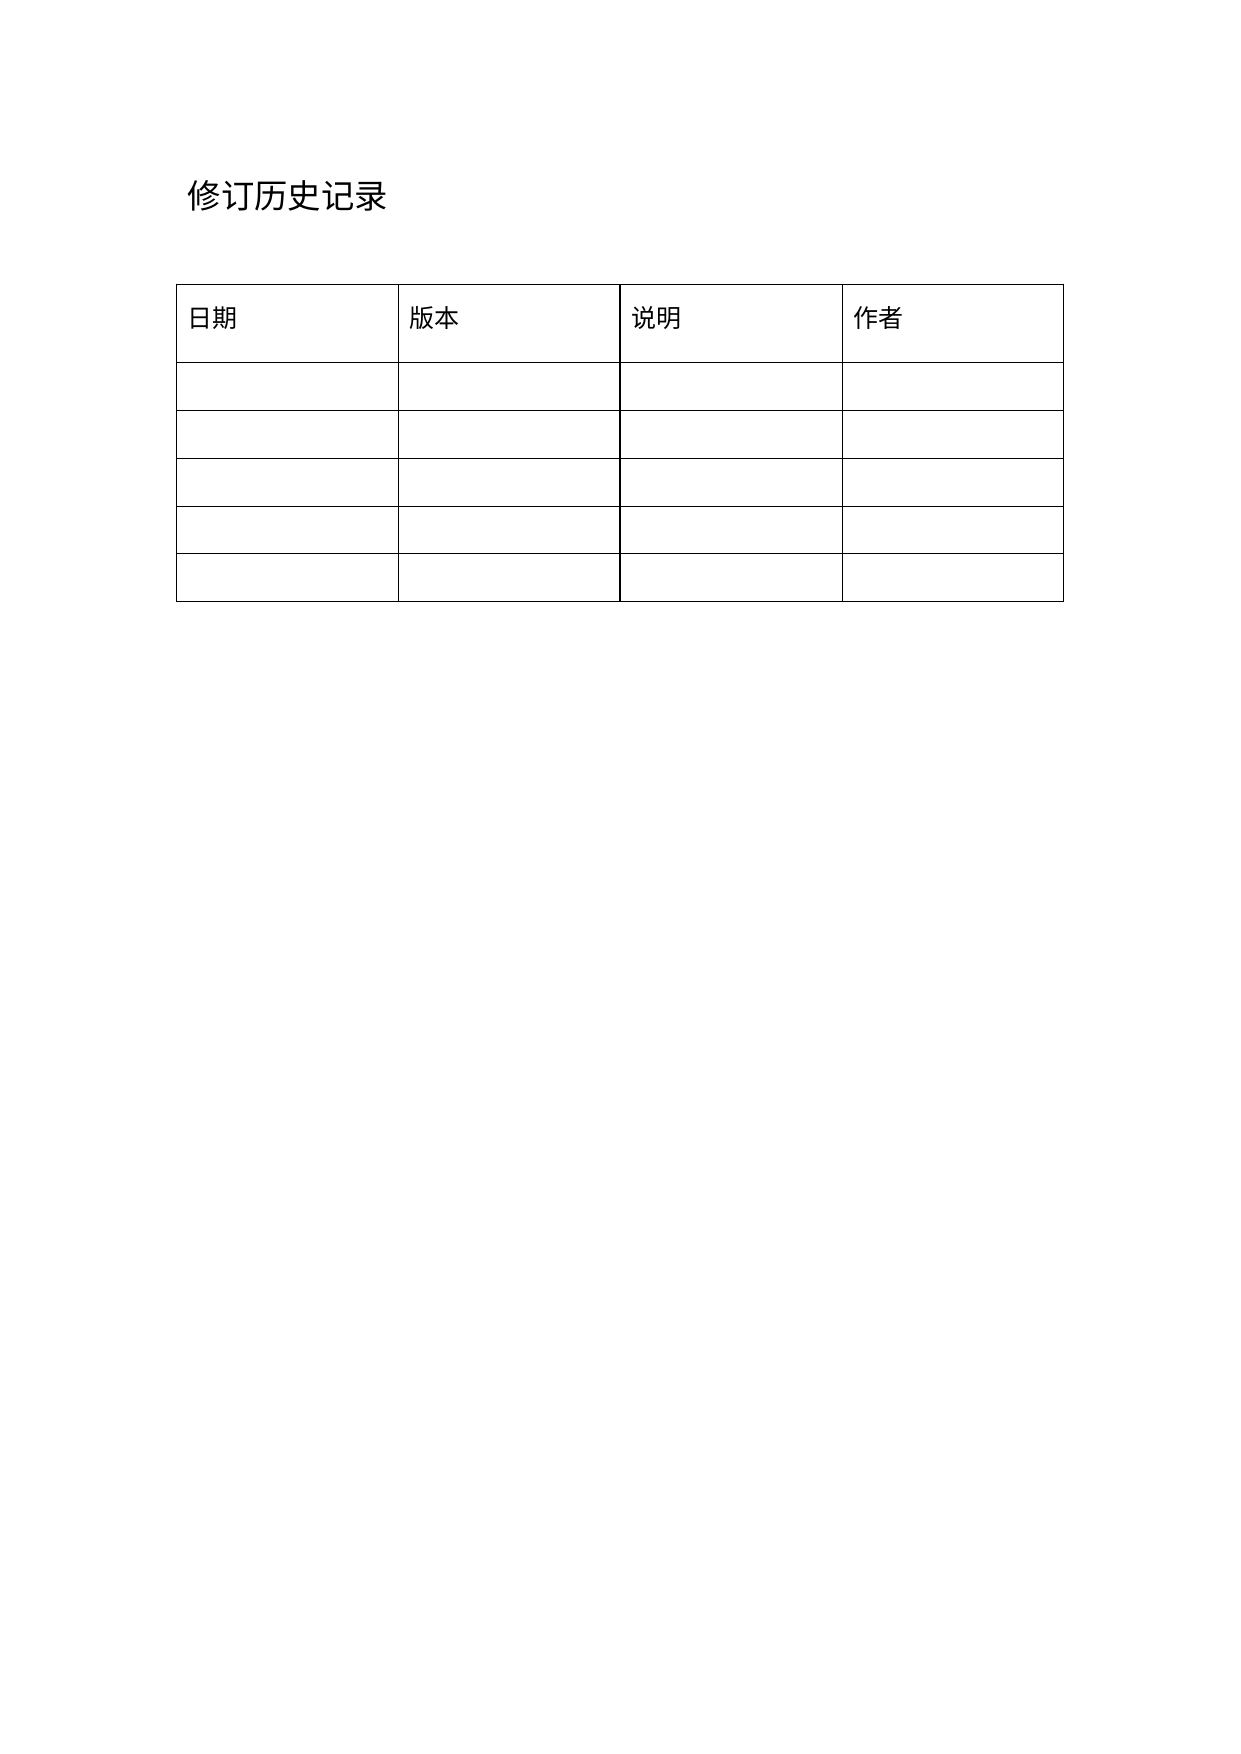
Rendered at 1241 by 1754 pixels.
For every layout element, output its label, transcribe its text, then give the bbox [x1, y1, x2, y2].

table_cell [621, 411, 842, 458]
table_cell [621, 459, 842, 506]
table_cell [843, 363, 1063, 410]
table_cell [399, 411, 619, 458]
table_header 版本 [399, 285, 619, 362]
table_cell [843, 554, 1063, 601]
table_header 作者 [843, 285, 1063, 362]
table_cell [399, 363, 619, 410]
table_cell [177, 459, 398, 506]
table_cell [843, 411, 1063, 458]
text 修订历史记录 [187, 162, 1053, 227]
table_cell [399, 459, 619, 506]
table_header 日期 [177, 285, 398, 362]
table_cell [177, 554, 398, 601]
table_cell [399, 507, 619, 553]
table_cell [177, 507, 398, 553]
table_cell [177, 363, 398, 410]
table_cell [621, 554, 842, 601]
table_header 说明 [621, 285, 842, 362]
table_cell [177, 411, 398, 458]
table_cell [843, 507, 1063, 553]
table_cell [621, 507, 842, 553]
table_cell [399, 554, 619, 601]
table_cell [843, 459, 1063, 506]
table_cell [621, 363, 842, 410]
